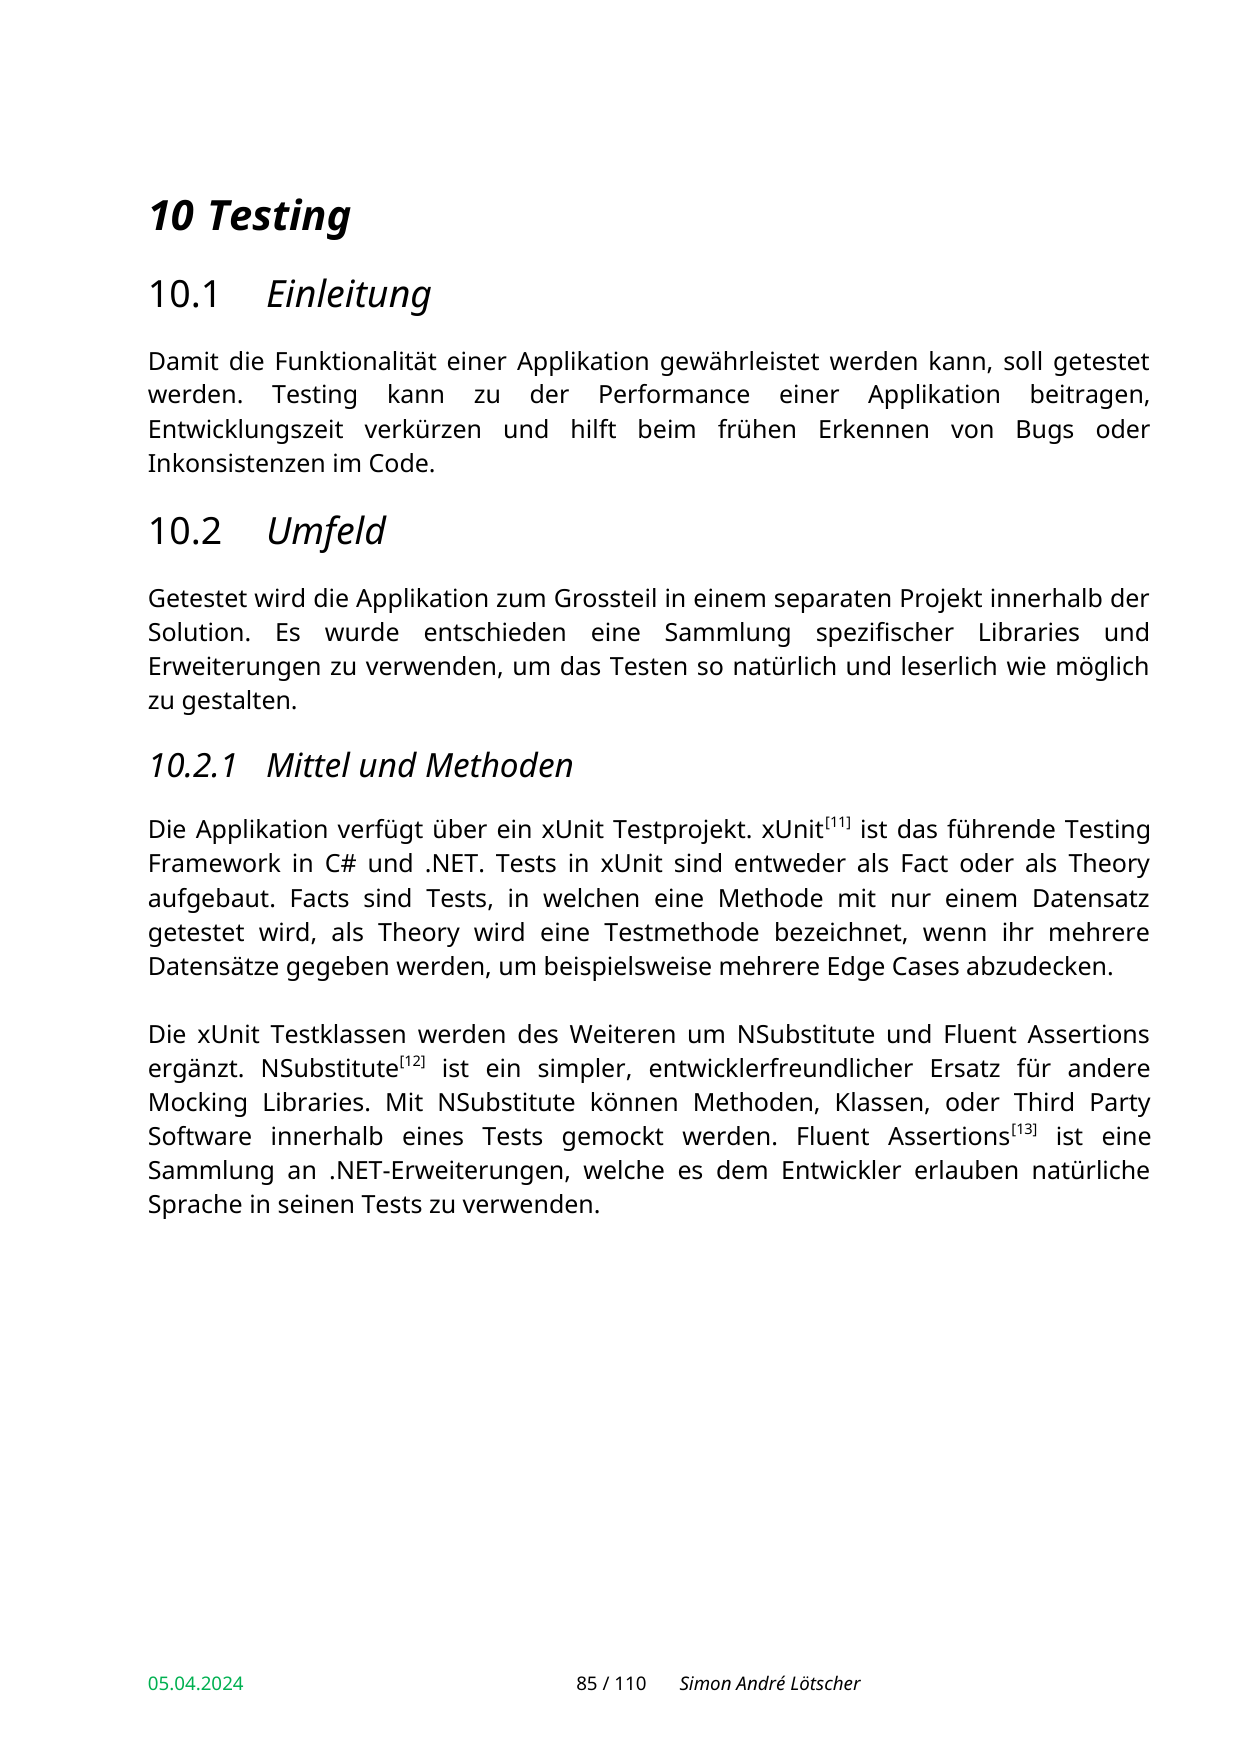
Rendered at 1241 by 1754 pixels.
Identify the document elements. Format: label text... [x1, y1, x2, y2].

text Getestet wird die Applikation zum Grossteil in einem separaten Projekt innerhalb der Solution. Es wurde entschieden eine Sammlung spezifischer Libraries und Erweiterungen zu verwenden, um das Testen so natürlich und leserlich wie möglich zu gestalten. [148, 580, 1152, 717]
text Testing [148, 185, 1152, 242]
text Einleitung [148, 267, 1152, 318]
text Die xUnit Testklassen werden des Weiteren um NSubstitute und Fluent Assertions ergänzt. NSubstitute[12] ist ein simpler, entwicklerfreundlicher Ersatz für andere Mocking Libraries. Mit NSubstitute können Methoden, Klassen, oder Third Party Software innerhalb eines Tests gemockt werden. Fluent Assertions[13] ist eine Sammlung an .NET-Erweiterungen, welche es dem Entwickler erlauben natürliche Sprache in seinen Tests zu verwenden. [148, 1016, 1152, 1221]
text Mittel und Methoden [148, 742, 1152, 787]
text Umfeld [148, 504, 1152, 555]
text Die Applikation verfügt über ein xUnit Testprojekt. xUnit[11] ist das führende Testing Framework in C# und .NET. Tests in xUnit sind entweder als Fact oder als Theory aufgebaut. Facts sind Tests, in welchen eine Methode mit nur einem Datensatz getestet wird, als Theory wird eine Testmethode bezeichnet, wenn ihr mehrere Datensätze gegeben werden, um beispielsweise mehrere Edge Cases abzudecken. [148, 812, 1152, 982]
text Damit die Funktionalität einer Applikation gewährleistet werden kann, soll getestet werden. Testing kann zu der Performance einer Applikation beitragen, Entwicklungszeit verkürzen und hilft beim frühen Erkennen von Bugs oder Inkonsistenzen im Code. [148, 343, 1152, 479]
